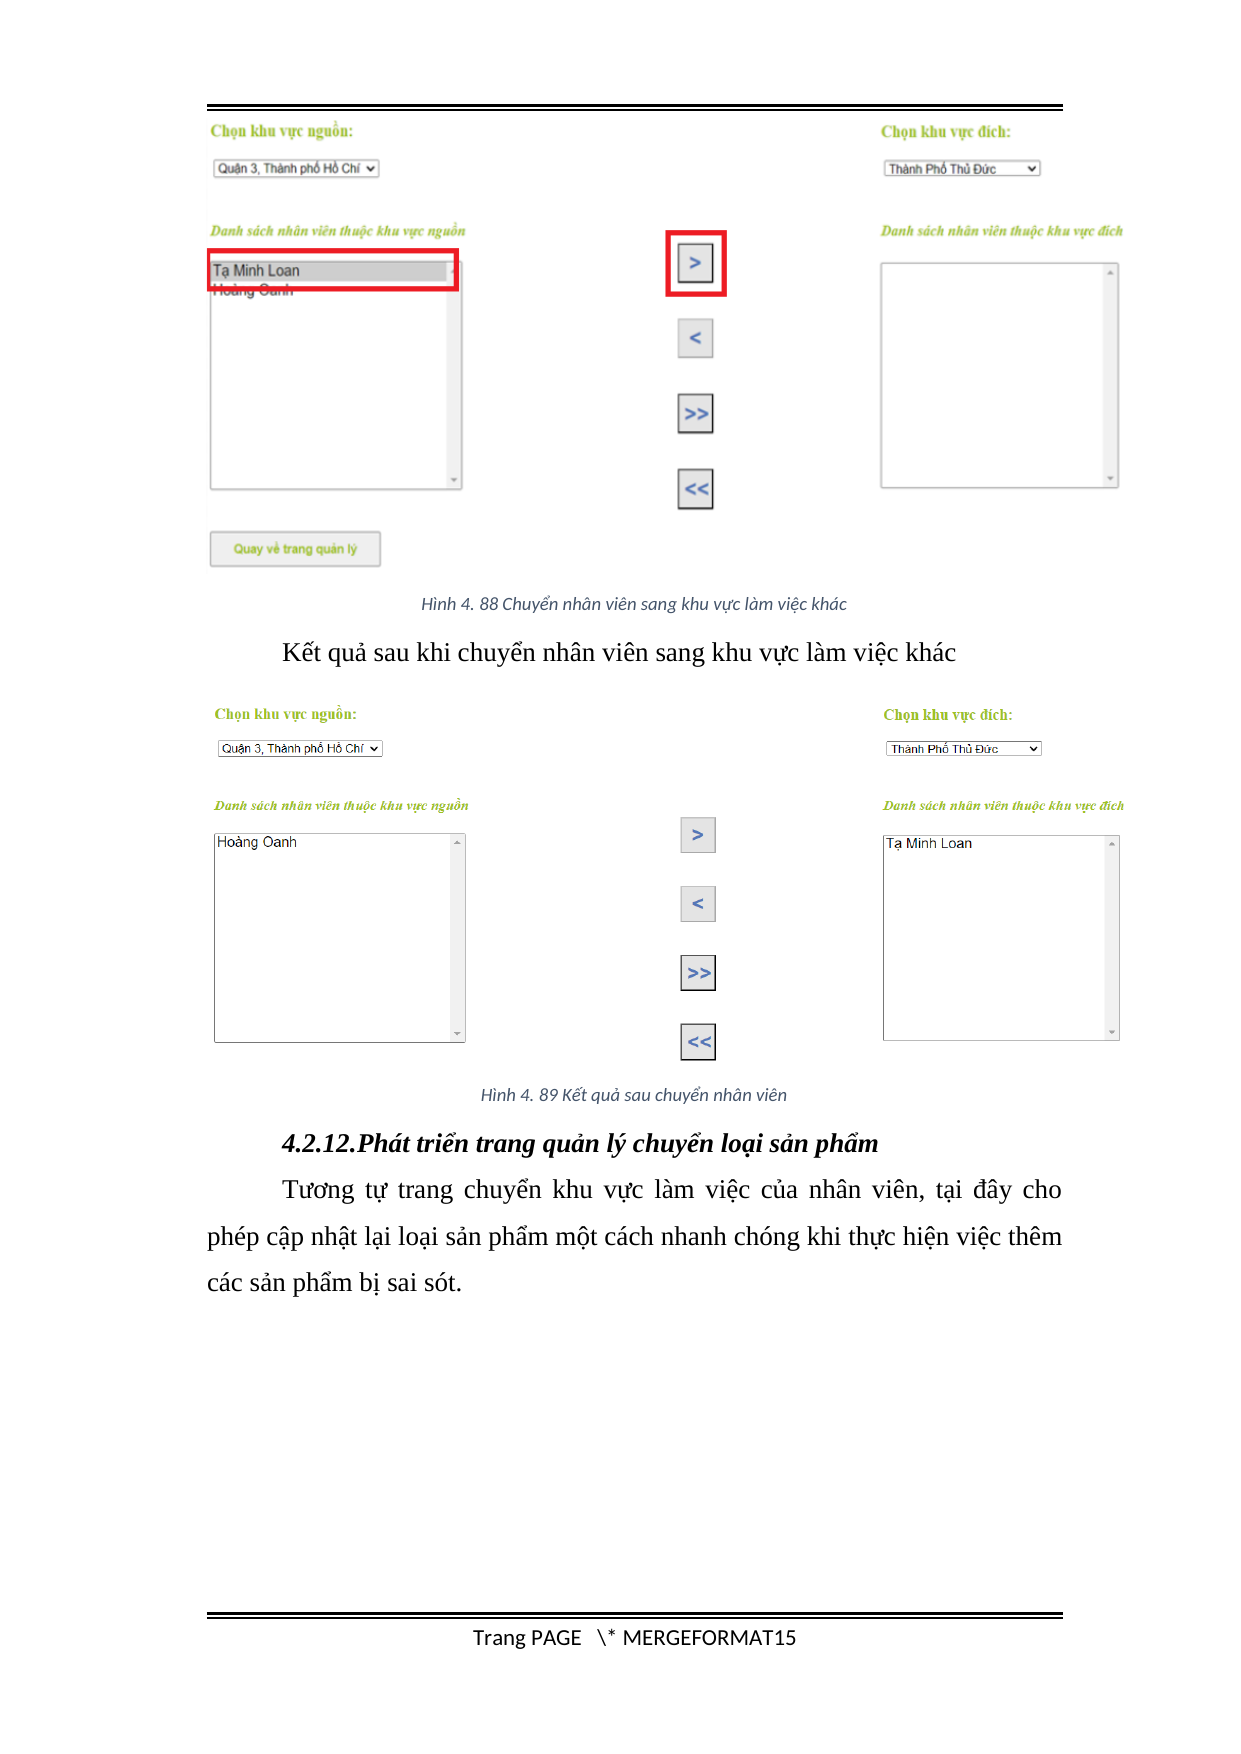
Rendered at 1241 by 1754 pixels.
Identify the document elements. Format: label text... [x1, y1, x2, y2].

picture [206, 118, 1125, 574]
subtitle Phát triển trang quản lý chuyển loại sản phẩm [282, 1127, 1063, 1158]
text Kết quả sau khi chuyển nhân viên sang khu vực làm việc khác [207, 636, 1063, 667]
text Tương tự trang chuyển khu vực làm việc của nhân viên, tại đây cho phép cập nhật lại loại sản phẩm một cách nhanh chóng khi thực hiện việc thêm các sản phẩm bị sai sót. [207, 1173, 1063, 1298]
text Hình 4. 88 Chuyển nhân viên sang khu vực làm việc khác [207, 593, 1063, 616]
picture [206, 699, 1124, 1065]
text Hình 4. 89 Kết quả sau chuyển nhân viên [207, 1083, 1063, 1106]
